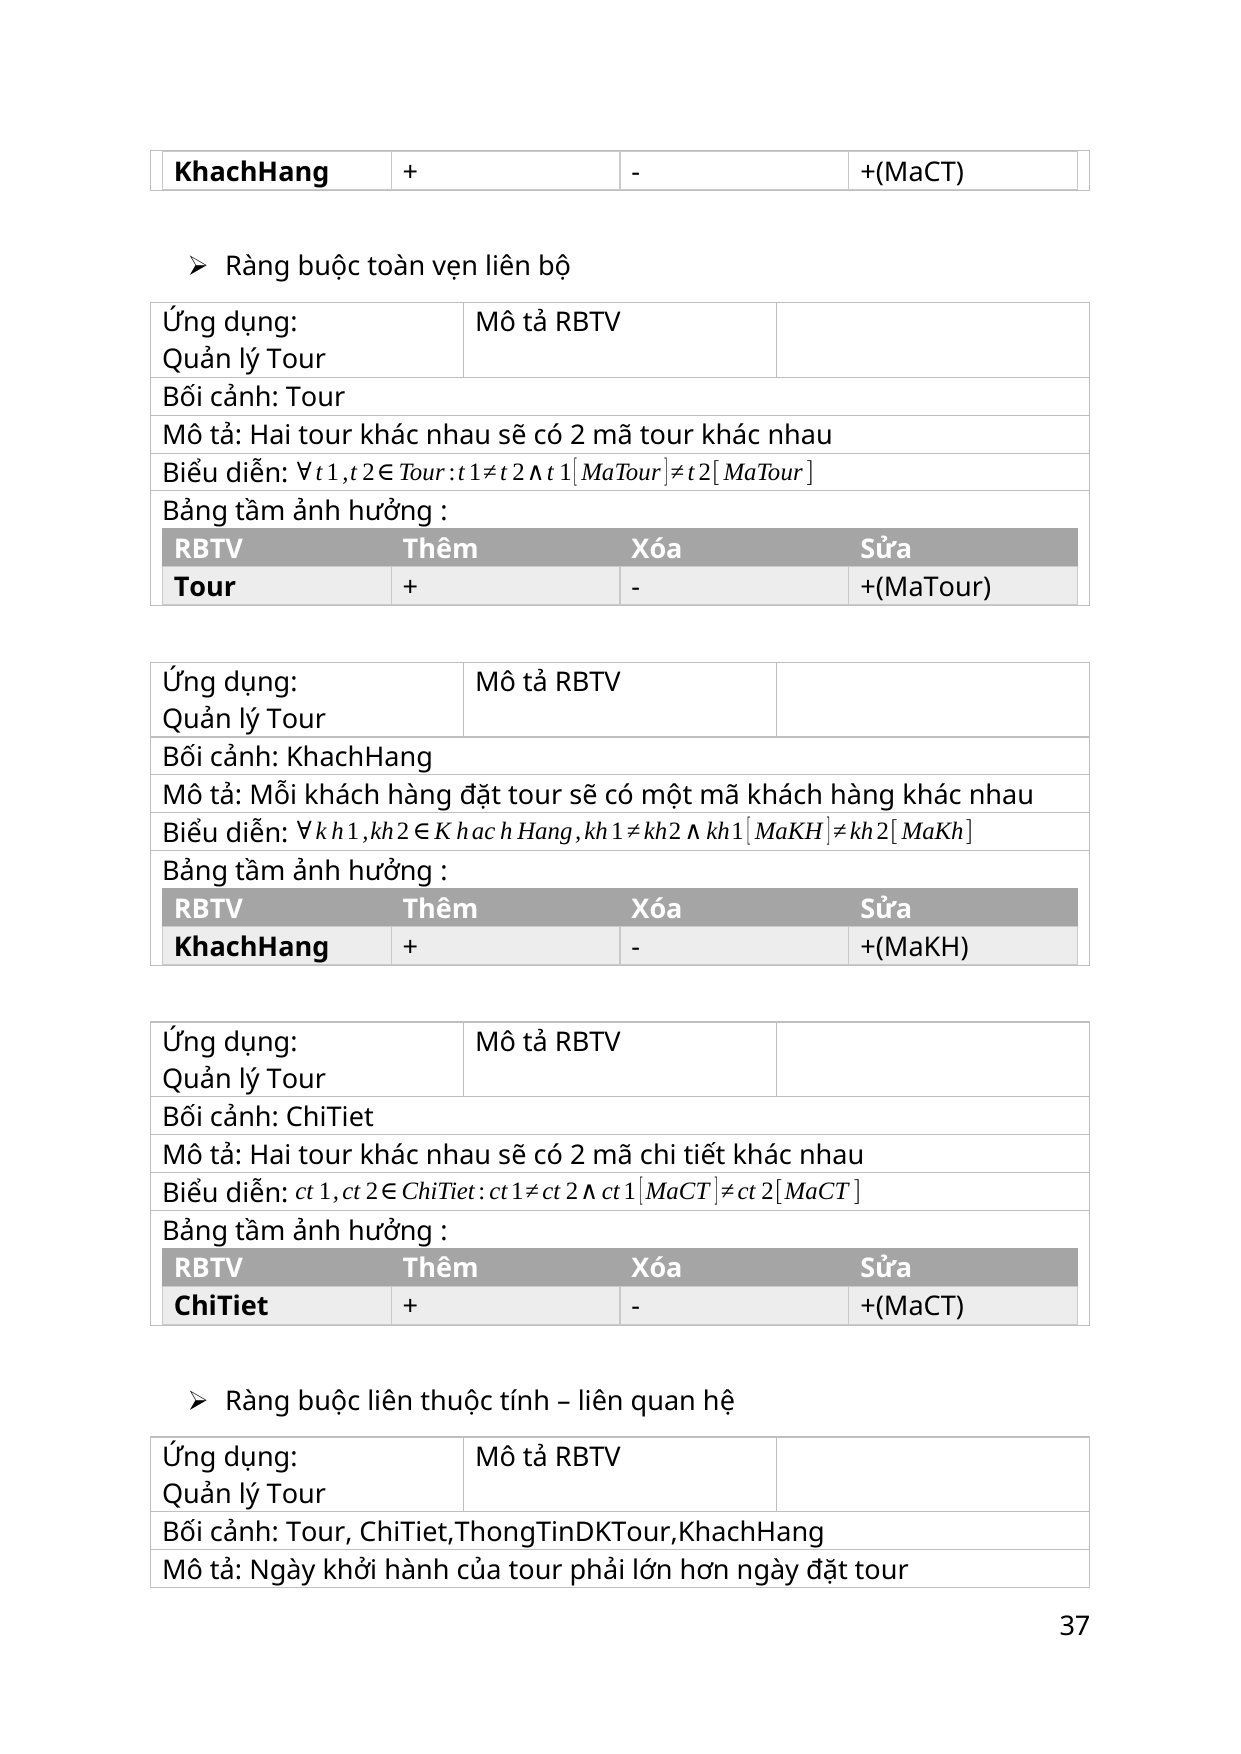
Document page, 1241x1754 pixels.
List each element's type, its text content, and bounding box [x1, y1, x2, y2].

table_cell Bảng tầm ảnh hưởng : [151, 851, 1089, 965]
table_cell Bảng tầm ảnh hưởng : [392, 152, 619, 189]
table_cell Bối cảnh: ChiTiet [151, 1097, 1089, 1134]
table_cell Mô tả: Ngày khởi hành của tour phải lớn hơn ngày đặt tour [151, 1550, 1089, 1587]
table_header Ứng dụng: Quản lý Tour [151, 1438, 463, 1511]
table_header Ứng dụng: Quản lý Tour [151, 663, 463, 736]
table_cell Mô tả: Hai tour khác nhau sẽ có 2 mã chi tiết khác nhau [151, 1135, 1089, 1172]
table_cell Bảng tầm ảnh hưởng : [621, 152, 848, 189]
table_cell Bảng tầm ảnh hưởng : [163, 152, 391, 189]
table_cell Bối cảnh: Tour [151, 378, 1089, 414]
table_cell Bối cảnh: Tour, ChiTiet,ThongTinDKTour,KhachHang [151, 1512, 1089, 1549]
list Ràng buộc liên thuộc tính – liên quan hệ [187, 1381, 1090, 1418]
table_header [777, 1023, 1089, 1096]
table_cell Bối cảnh: KhachHang [151, 738, 1089, 774]
table_header [777, 1438, 1089, 1511]
table_header Ứng dụng: Quản lý Tour [151, 303, 463, 377]
table_cell Bảng tầm ảnh hưởng : [151, 491, 1089, 605]
table_header Ứng dụng: Quản lý Tour [151, 1023, 463, 1096]
table_cell Bảng tầm ảnh hưởng : [151, 1211, 1089, 1325]
table_cell Mô tả: Mỗi khách hàng đặt tour sẽ có một mã khách hàng khác nhau [151, 775, 1089, 812]
table_cell Mô tả: Hai tour khác nhau sẽ có 2 mã tour khác nhau [151, 416, 1089, 452]
table_cell Biểu diễn: [151, 813, 1089, 850]
list Ràng buộc toàn vẹn liên bộ [187, 246, 1090, 283]
table_cell Biểu diễn: [151, 1173, 1089, 1210]
table_header Mô tả RBTV [464, 1438, 776, 1511]
table_cell Bảng tầm ảnh hưởng : [849, 152, 1077, 189]
table_header [777, 663, 1089, 736]
table_header Mô tả RBTV [464, 1023, 776, 1096]
table_cell Biểu diễn: [151, 454, 1089, 490]
table_header [777, 303, 1089, 377]
table_header Mô tả RBTV [464, 303, 776, 377]
table_header Mô tả RBTV [464, 663, 776, 736]
